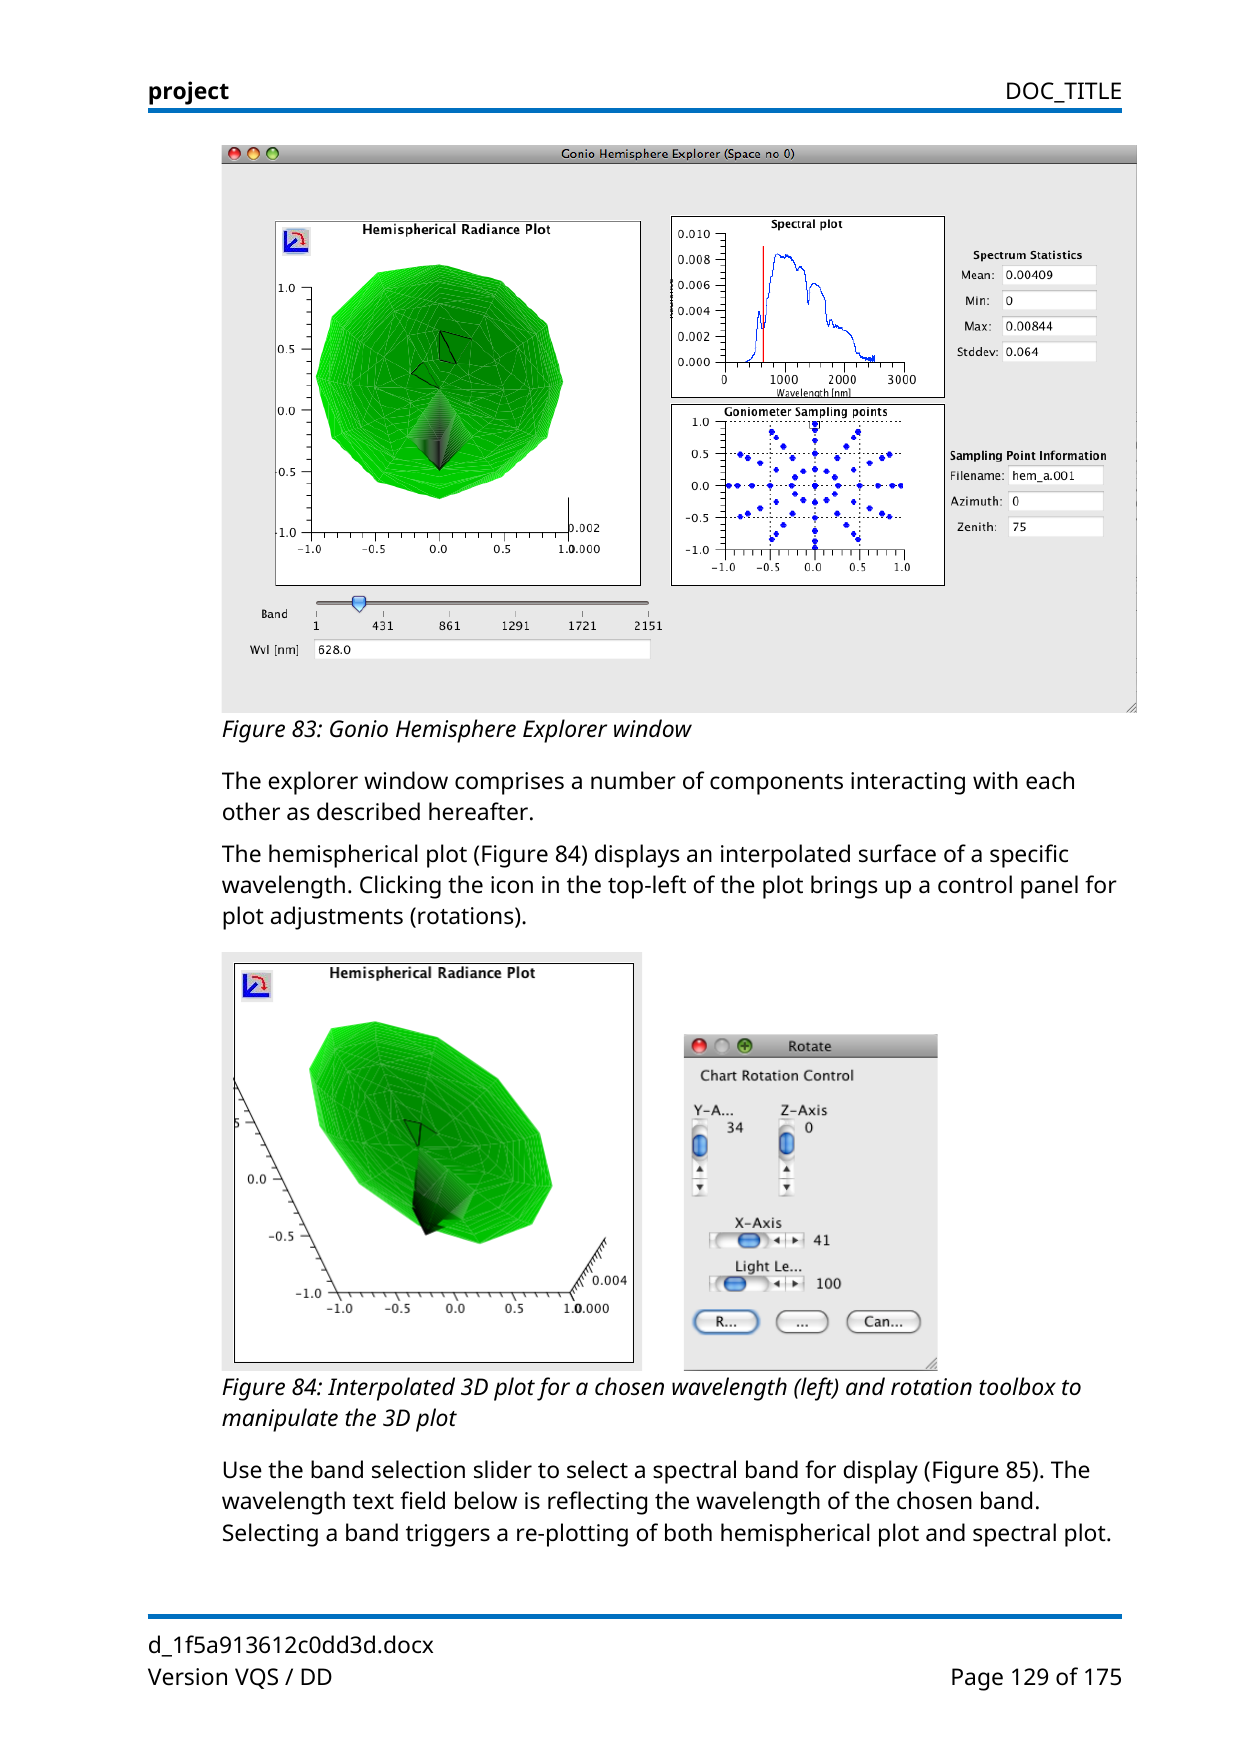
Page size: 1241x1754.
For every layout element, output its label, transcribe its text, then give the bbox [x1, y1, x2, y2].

picture [683, 1034, 938, 1371]
picture [221, 145, 1137, 713]
picture [221, 952, 643, 1371]
text The explorer window comprises a number of components interacting with each other as described hereafter. [222, 765, 1122, 827]
